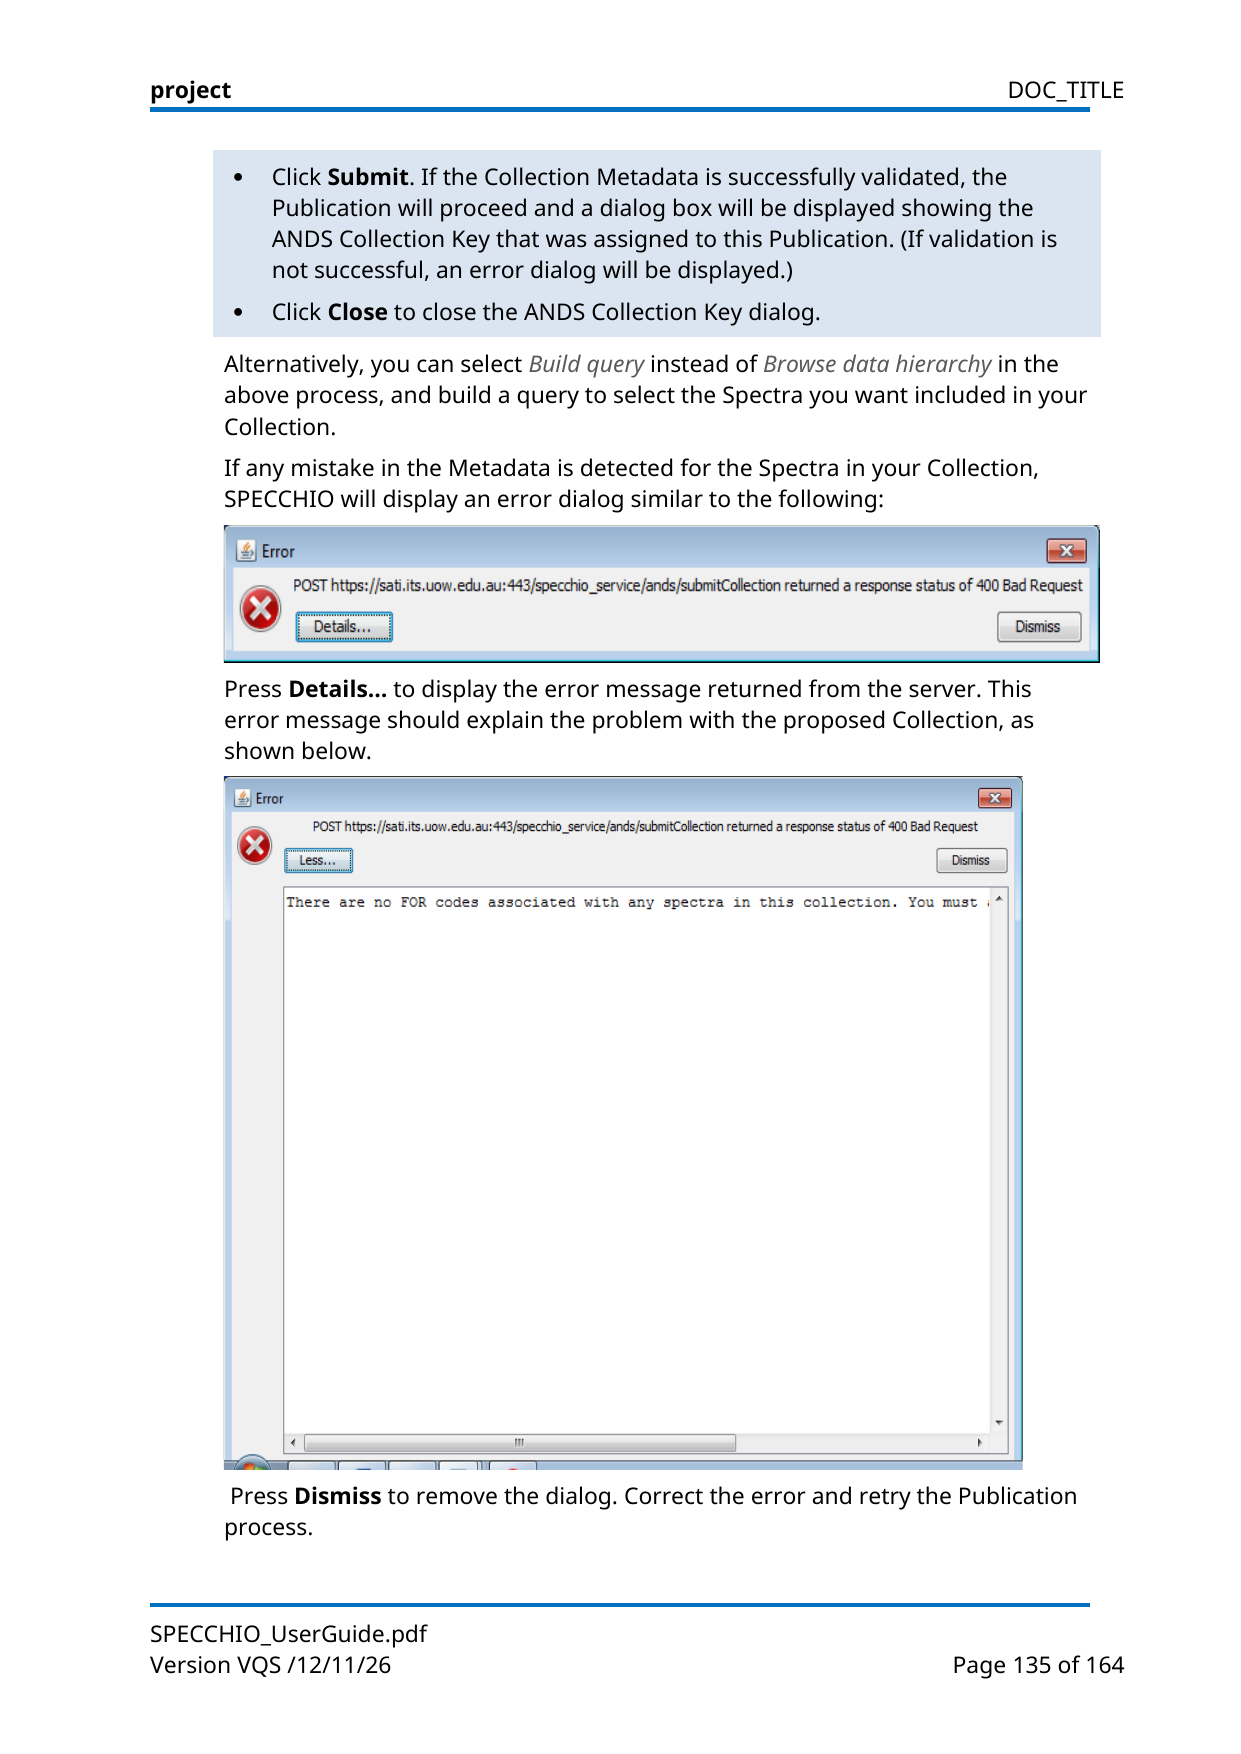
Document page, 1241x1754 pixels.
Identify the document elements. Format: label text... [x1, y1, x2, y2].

text Press Dismiss to remove the dialog. Correct the error and retry the Publication process. [224, 1480, 1090, 1542]
text If any mistake in the Metadata is detected for the Spectra in your Collection, SPECCHIO will display an error dialog similar to the following: [224, 452, 1090, 514]
text Press Details… to display the error message returned from the server. This error message should explain the problem with the proposed Collection, as shown below. [224, 673, 1090, 766]
picture [223, 525, 1100, 663]
text Alternatively, you can select Build query instead of Browse data hierarchy in the above process, and build a query to select the Spectra you want included in your Collection. [224, 348, 1090, 442]
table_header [213, 150, 1101, 337]
picture [223, 776, 1023, 1470]
